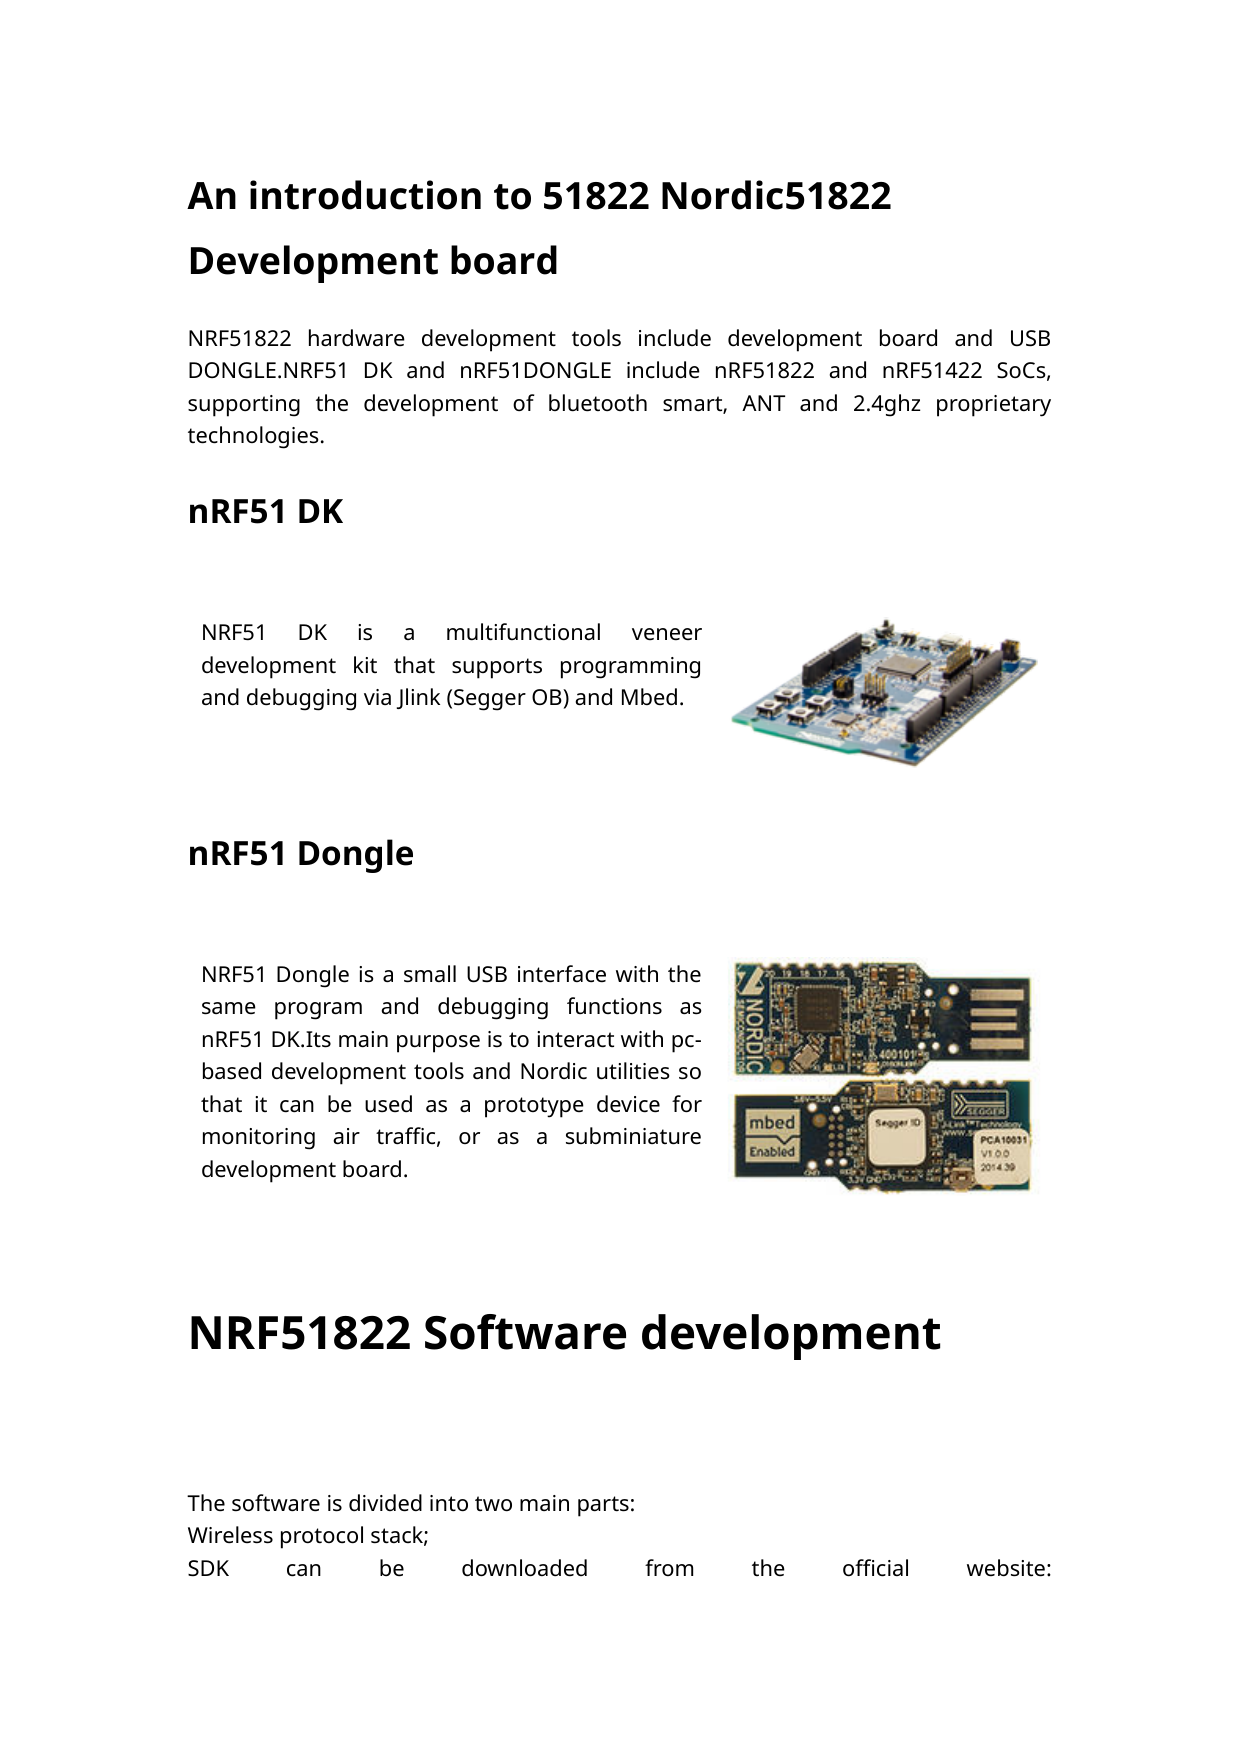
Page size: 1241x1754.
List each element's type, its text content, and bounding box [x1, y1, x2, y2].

table_header [716, 945, 1053, 1230]
text Wireless protocol stack; [187, 1519, 1053, 1552]
subtitle nRF51 DK [187, 478, 1053, 543]
picture [727, 957, 1041, 1196]
text The software is divided into two main parts: [187, 1487, 1053, 1519]
subtitle An introduction to 51822 Nordic51822 Development board [187, 162, 1053, 292]
subtitle nRF51 Dongle [187, 819, 1053, 884]
table_header NRF51 Dongle is a small USB interface with the same program and debugging functions as nRF51 DK.Its main purpose is to interact with pc-based development tools and Nordic utilities so that it can be used as a prototype device for monitoring air traffic, or as a subminiature development board. [189, 945, 714, 1230]
text NRF51822 hardware development tools include development board and USB DONGLE.NRF51 DK and nRF51DONGLE include nRF51822 and nRF51422 SoCs, supporting the development of bluetooth smart, ANT and 2.4ghz proprietary technologies. [187, 321, 1053, 451]
table_header NRF51 DK is a multifunctional veneer development kit that supports programming and debugging via Jlink (Segger OB) and Mbed. [189, 604, 714, 791]
picture [727, 616, 1041, 779]
table_header [716, 604, 1053, 791]
subtitle NRF51822 Software development [187, 1299, 1053, 1364]
